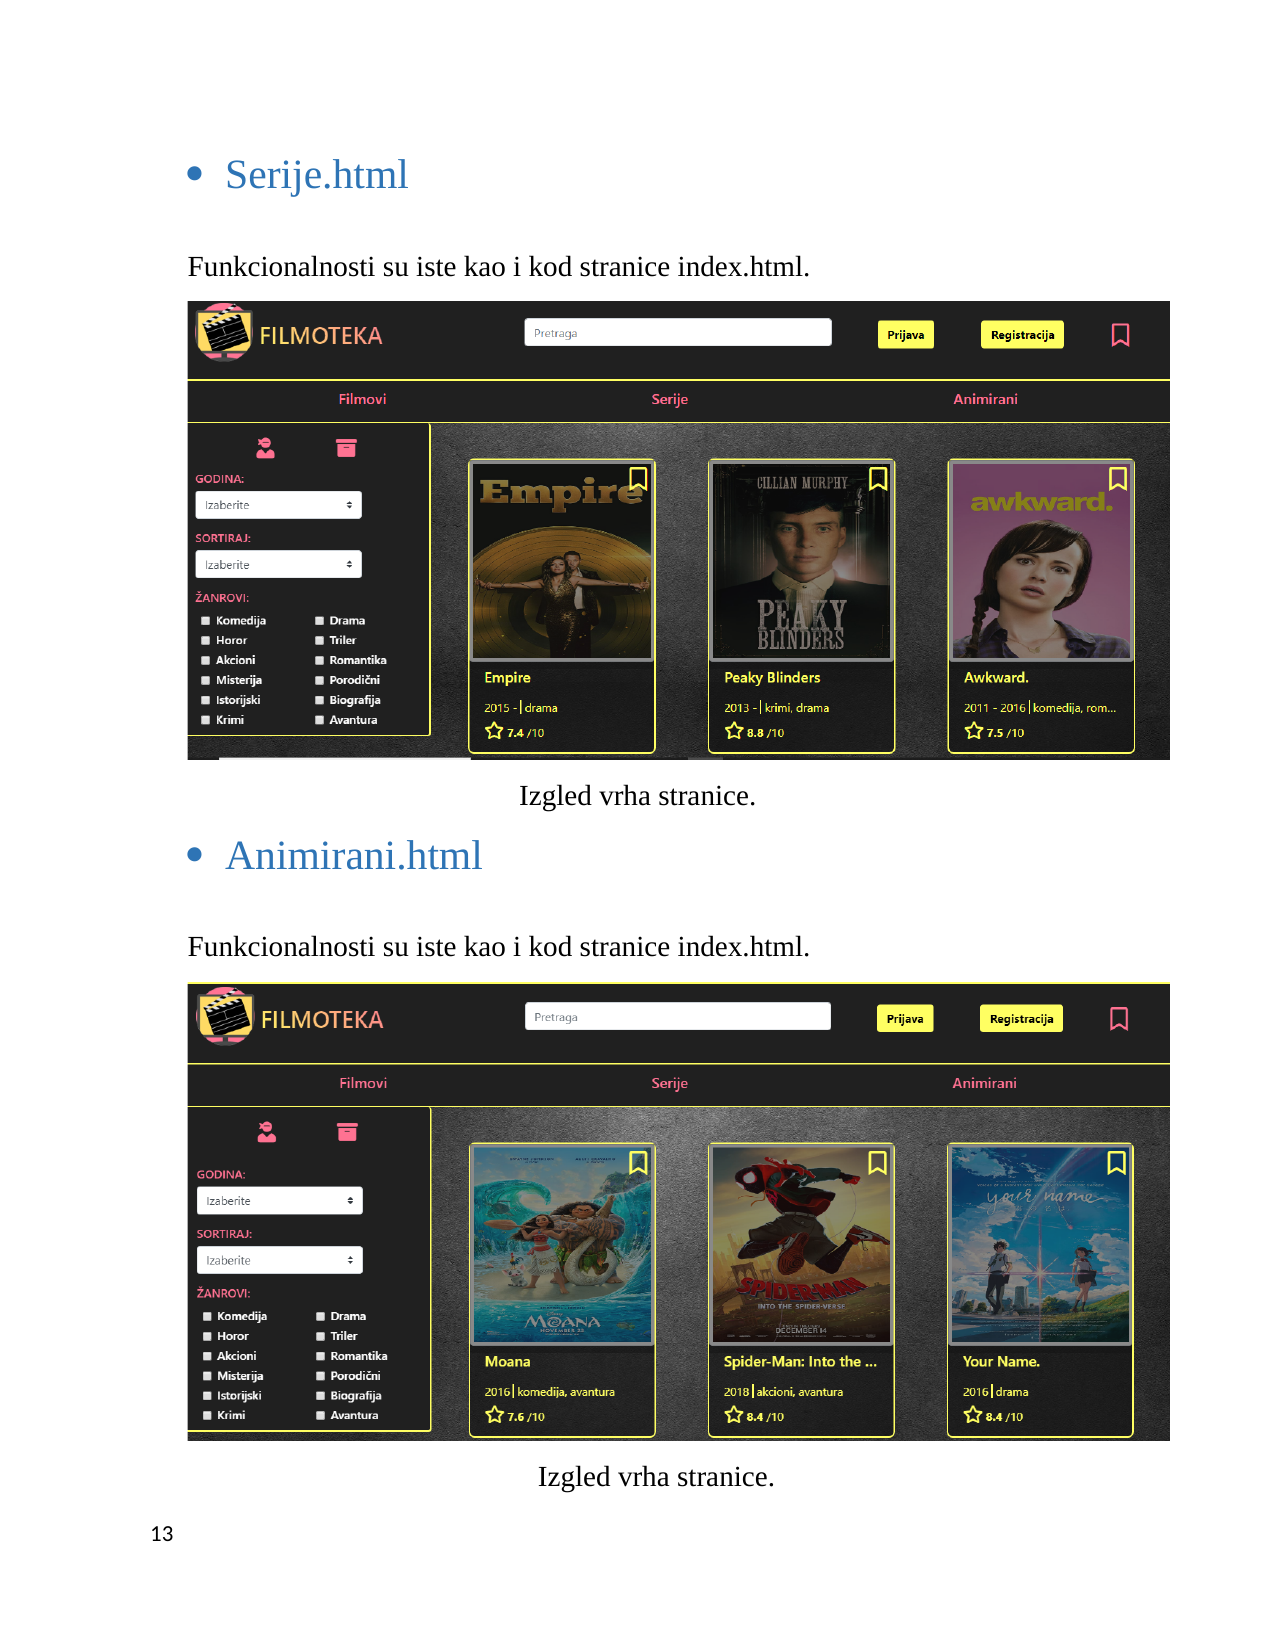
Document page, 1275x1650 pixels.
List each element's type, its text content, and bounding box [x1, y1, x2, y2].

picture [187, 982, 1170, 1441]
text Funkcionalnosti su iste kao i kod stranice index.html. [187, 929, 1125, 963]
text Izgled vrha stranice. [187, 1459, 1125, 1492]
text Funkcionalnosti su iste kao i kod stranice index.html. [187, 249, 1125, 282]
subtitle Animirani.html [187, 831, 1125, 879]
text Izgled vrha stranice. [150, 778, 1125, 812]
picture [187, 301, 1170, 760]
subtitle Serije.html [187, 150, 1125, 198]
